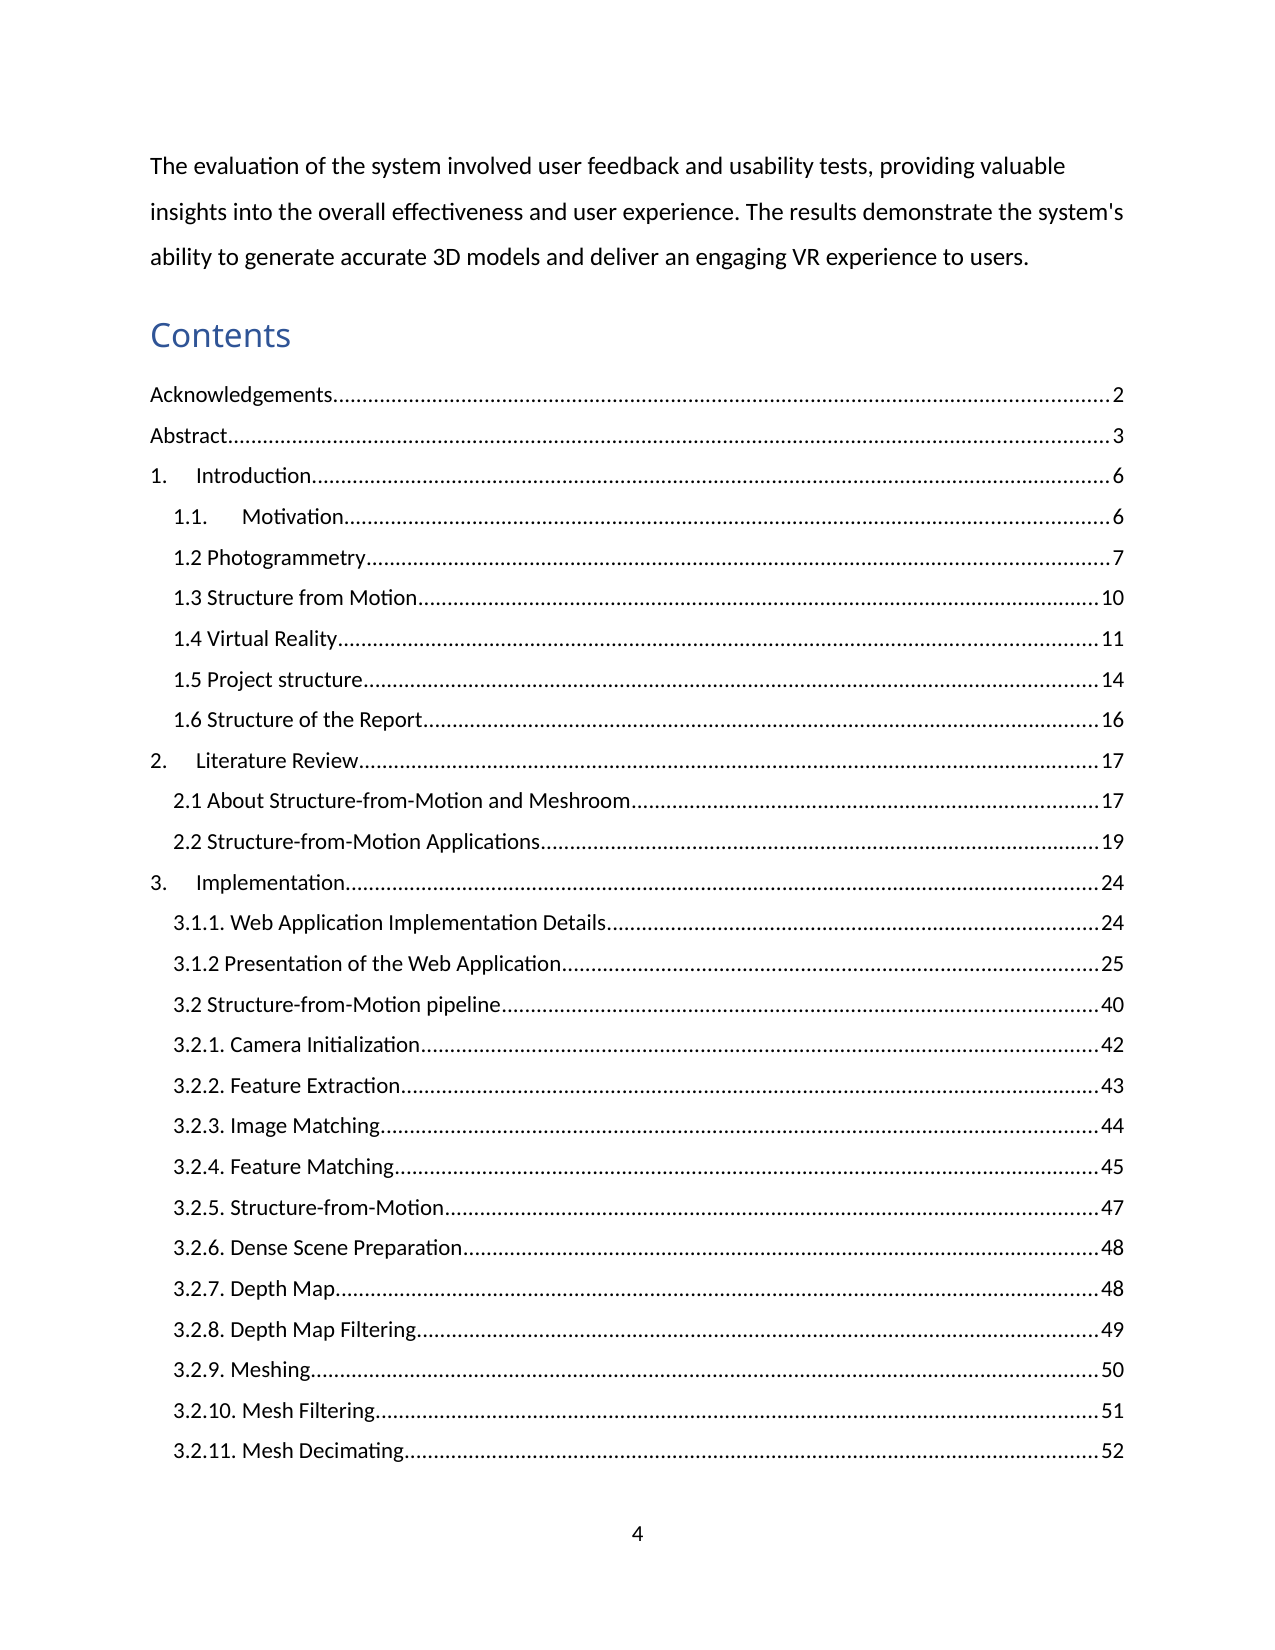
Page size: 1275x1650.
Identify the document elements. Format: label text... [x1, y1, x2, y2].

text The evaluation of the system involved user feedback and usability tests, providing valuable insights into the overall effectiveness and user experience. The results demonstrate the system's ability to generate accurate 3D models and deliver an engaging VR experience to users. [150, 150, 1125, 272]
